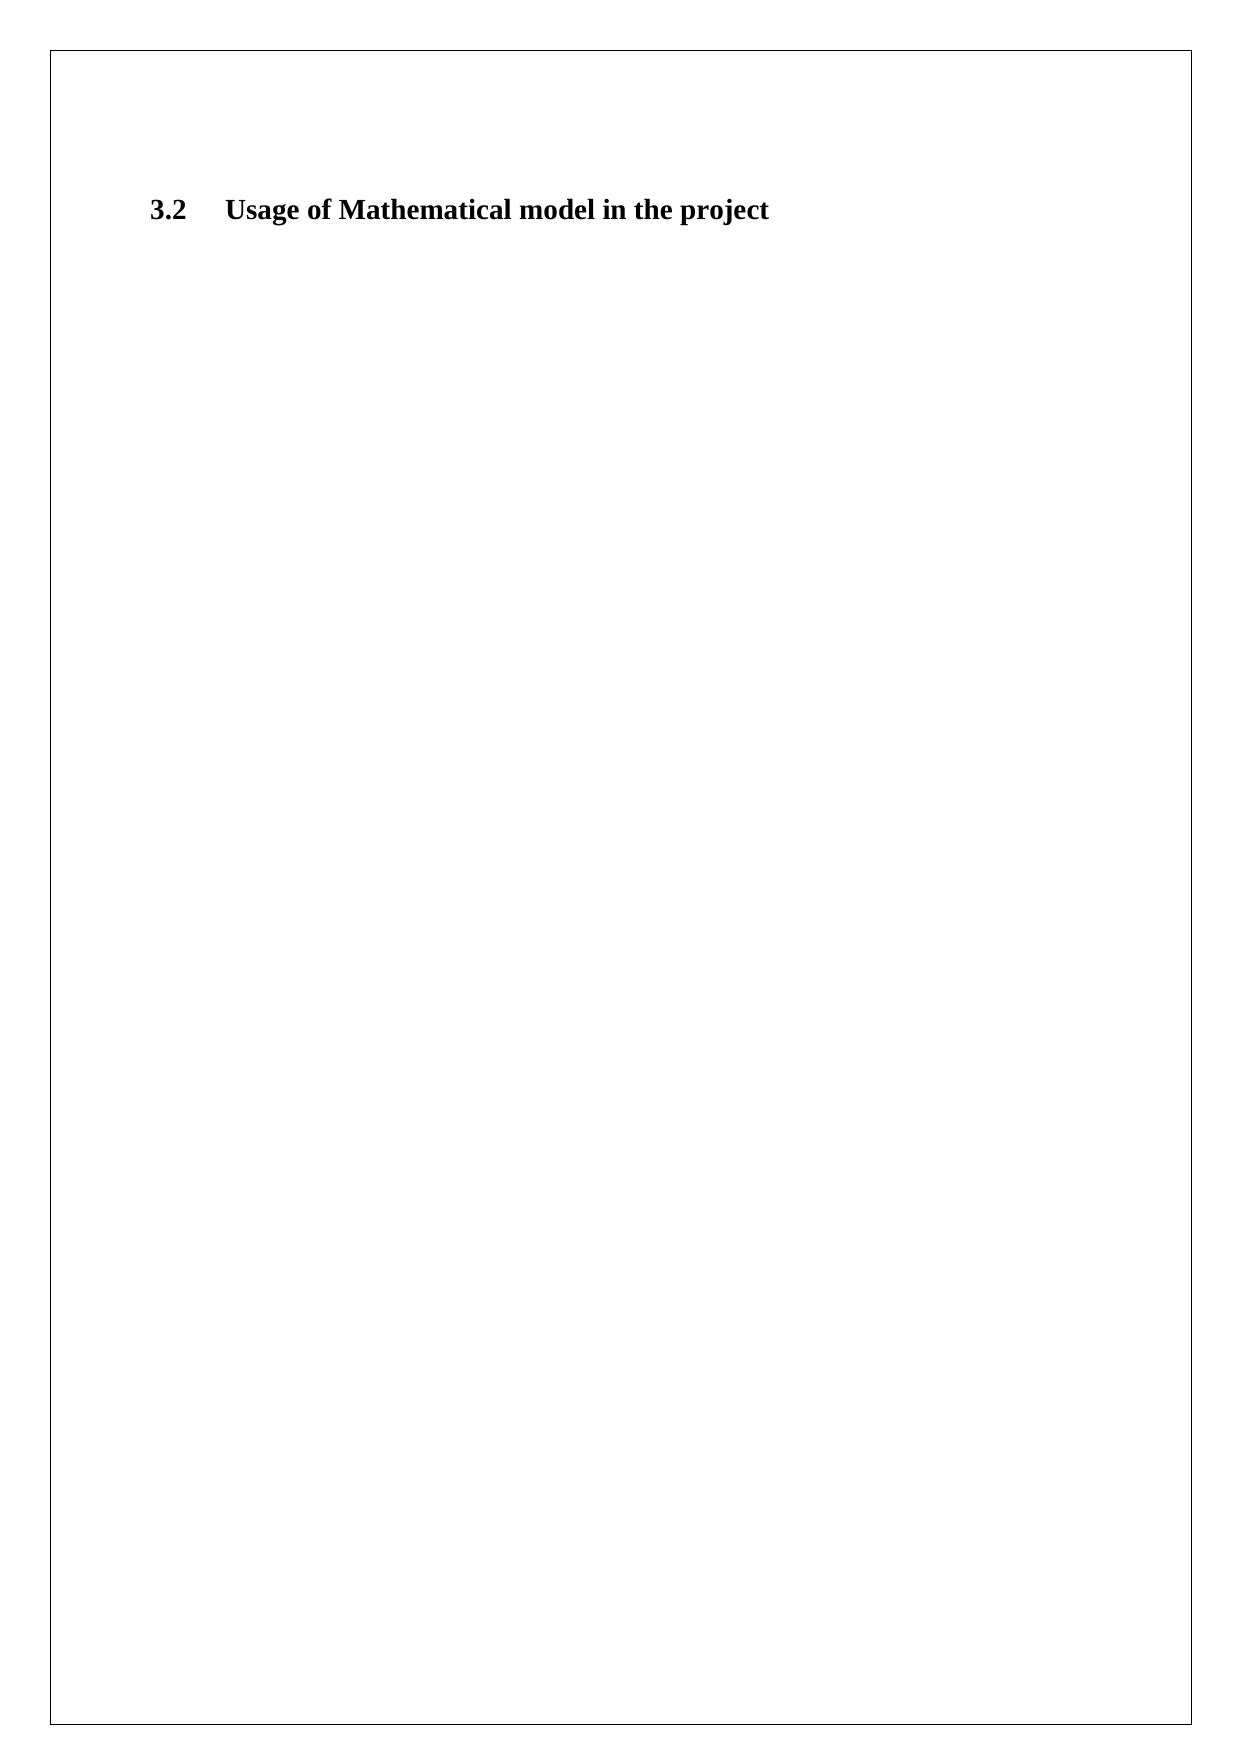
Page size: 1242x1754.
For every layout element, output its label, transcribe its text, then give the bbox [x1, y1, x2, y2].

text 3.2 Usage of Mathematical model in the project [150, 192, 1092, 226]
